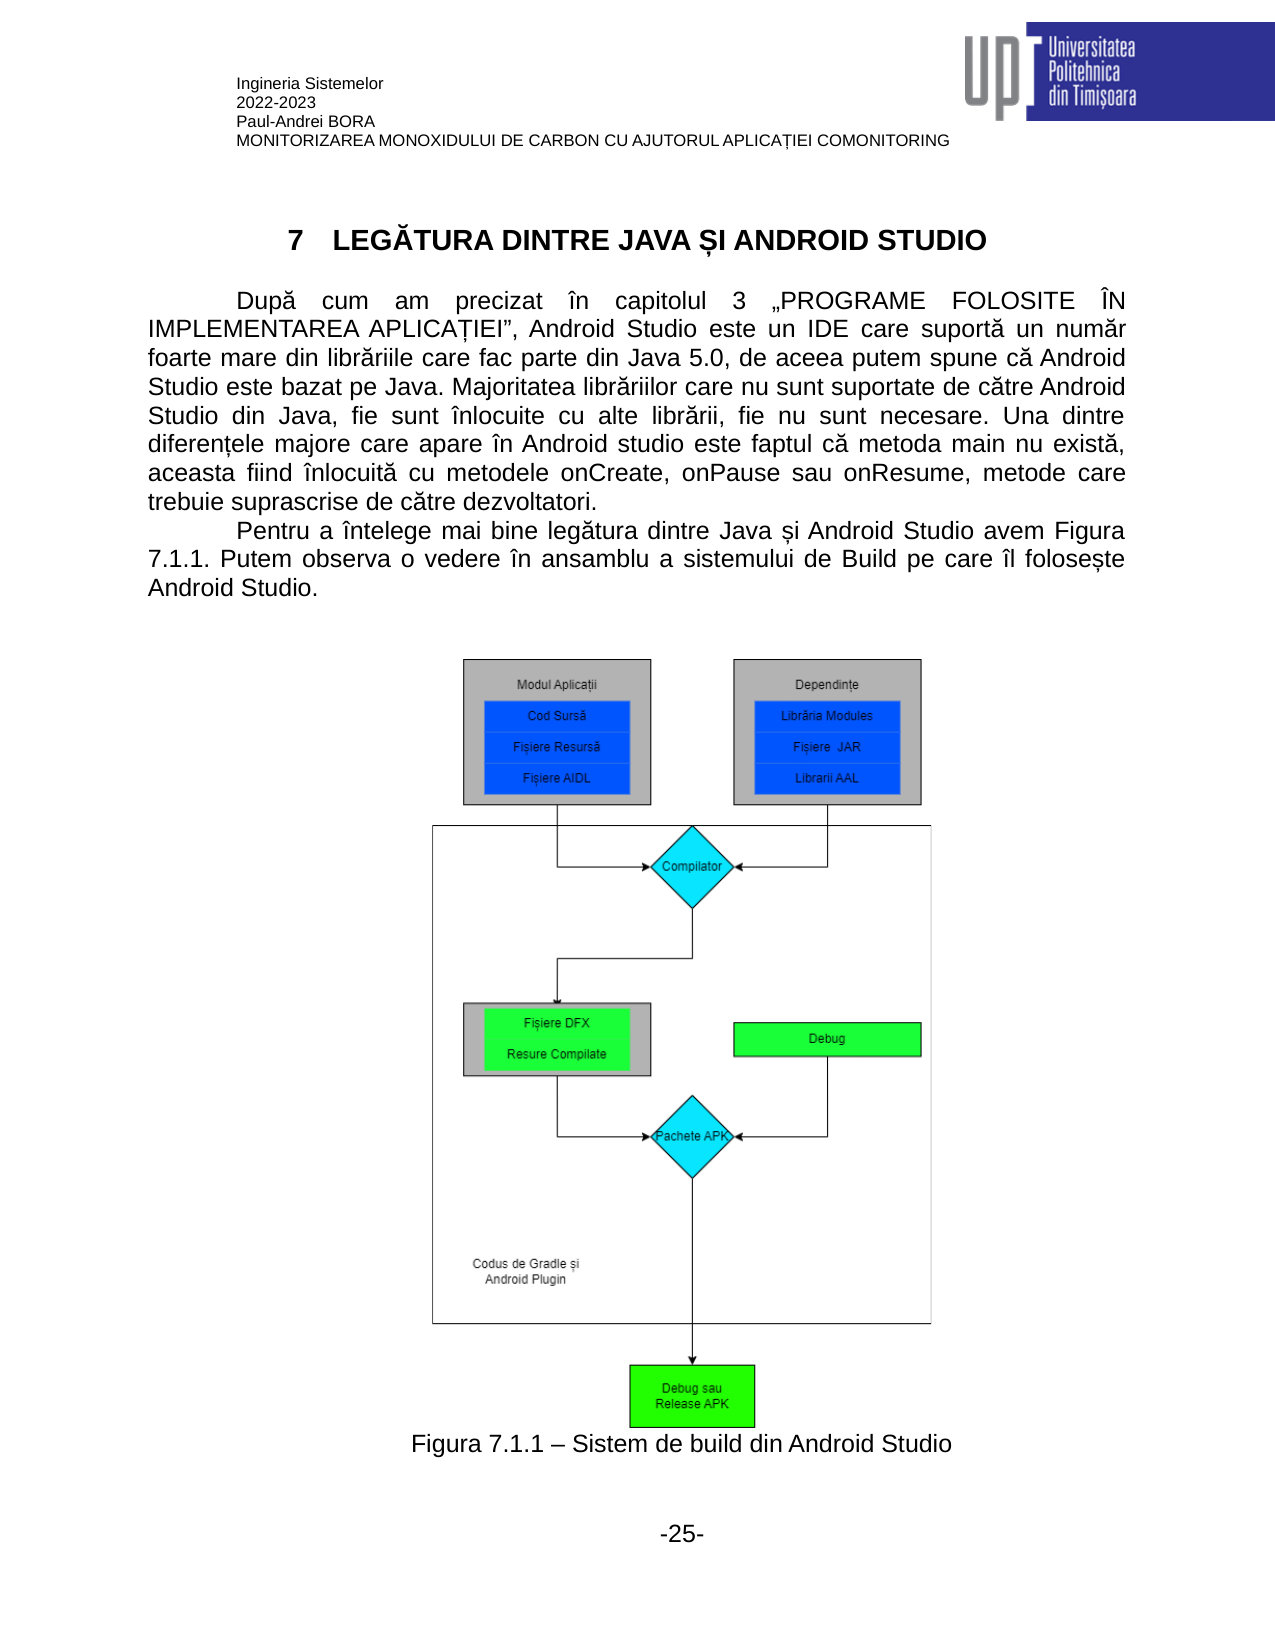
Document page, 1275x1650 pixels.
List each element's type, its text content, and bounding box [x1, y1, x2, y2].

text După cum am precizat în capitolul 3 „PROGRAME FOLOSITE ÎN IMPLEMENTAREA APLICAȚIEI”, Android Studio este un IDE care suportă un număr foarte mare din librăriile care fac parte din Java 5.0, de aceea putem spune că Android Studio este bazat pe Java. Majoritatea librăriilor care nu sunt suportate de către Android Studio din Java, fie sunt înlocuite cu alte librării, fie nu sunt necesare. Una dintre diferențele majore care apare în Android studio este faptul că metoda main nu există, aceasta fiind înlocuită cu metodele onCreate, onPause sau onResume, metode care trebuie suprascrise de către dezvoltatori. [148, 286, 1127, 516]
subtitle LEGĂTURA DINTRE JAVA ȘI ANDROID STUDIO [148, 223, 1127, 257]
text Pentru a întelege mai bine legătura dintre Java și Android Studio avem Figura 7.1.1. Putem observa o vedere în ansamblu a sistemului de Build pe care îl folosește Android Studio. [148, 516, 1127, 602]
picture [965, 22, 1275, 121]
text Figura 7.1.1 – Sistem de build din Android Studio [148, 1428, 1127, 1457]
picture [432, 659, 932, 1429]
